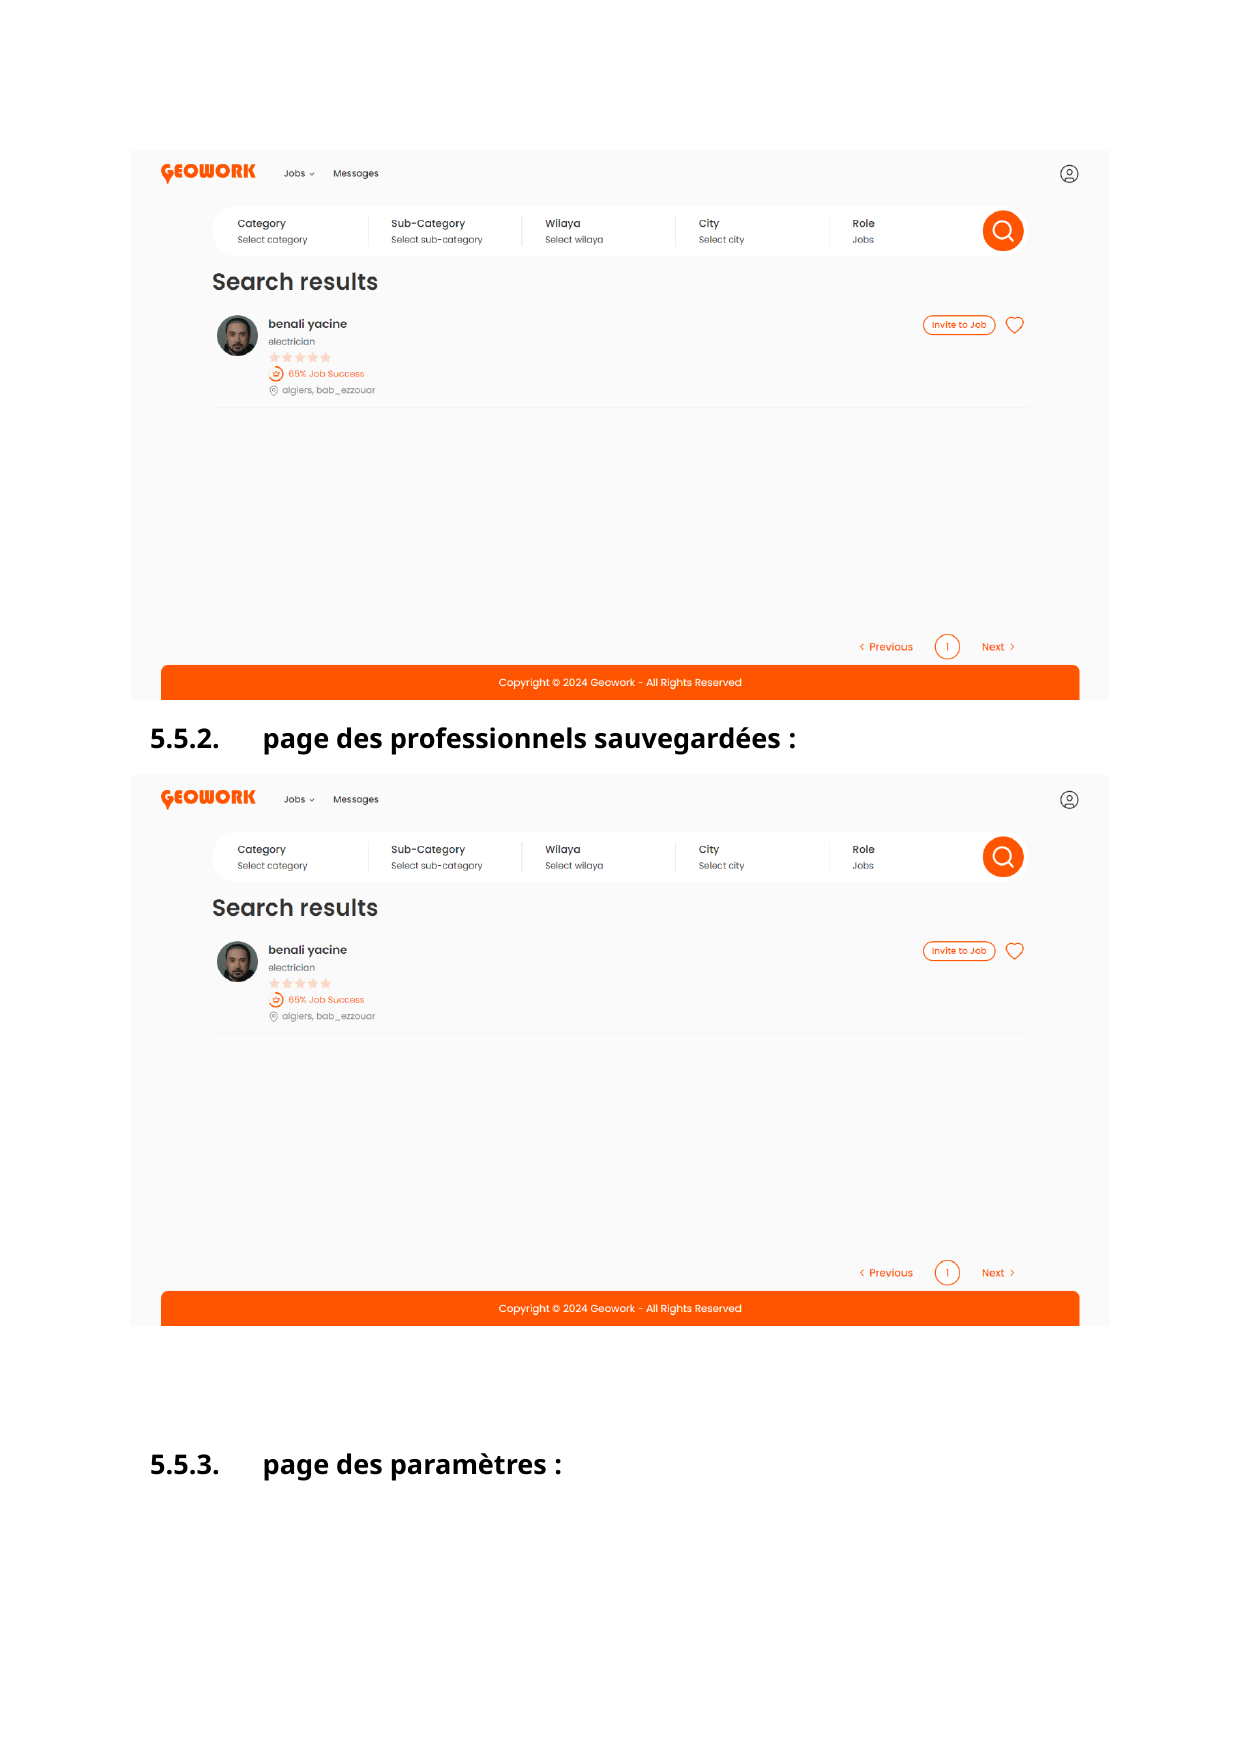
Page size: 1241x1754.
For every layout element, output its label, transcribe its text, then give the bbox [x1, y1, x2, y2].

picture [131, 150, 1110, 700]
list page des professionnels sauvegardées : [150, 719, 1128, 756]
picture [131, 775, 1110, 1326]
list page des paramètres : [150, 1446, 1128, 1482]
